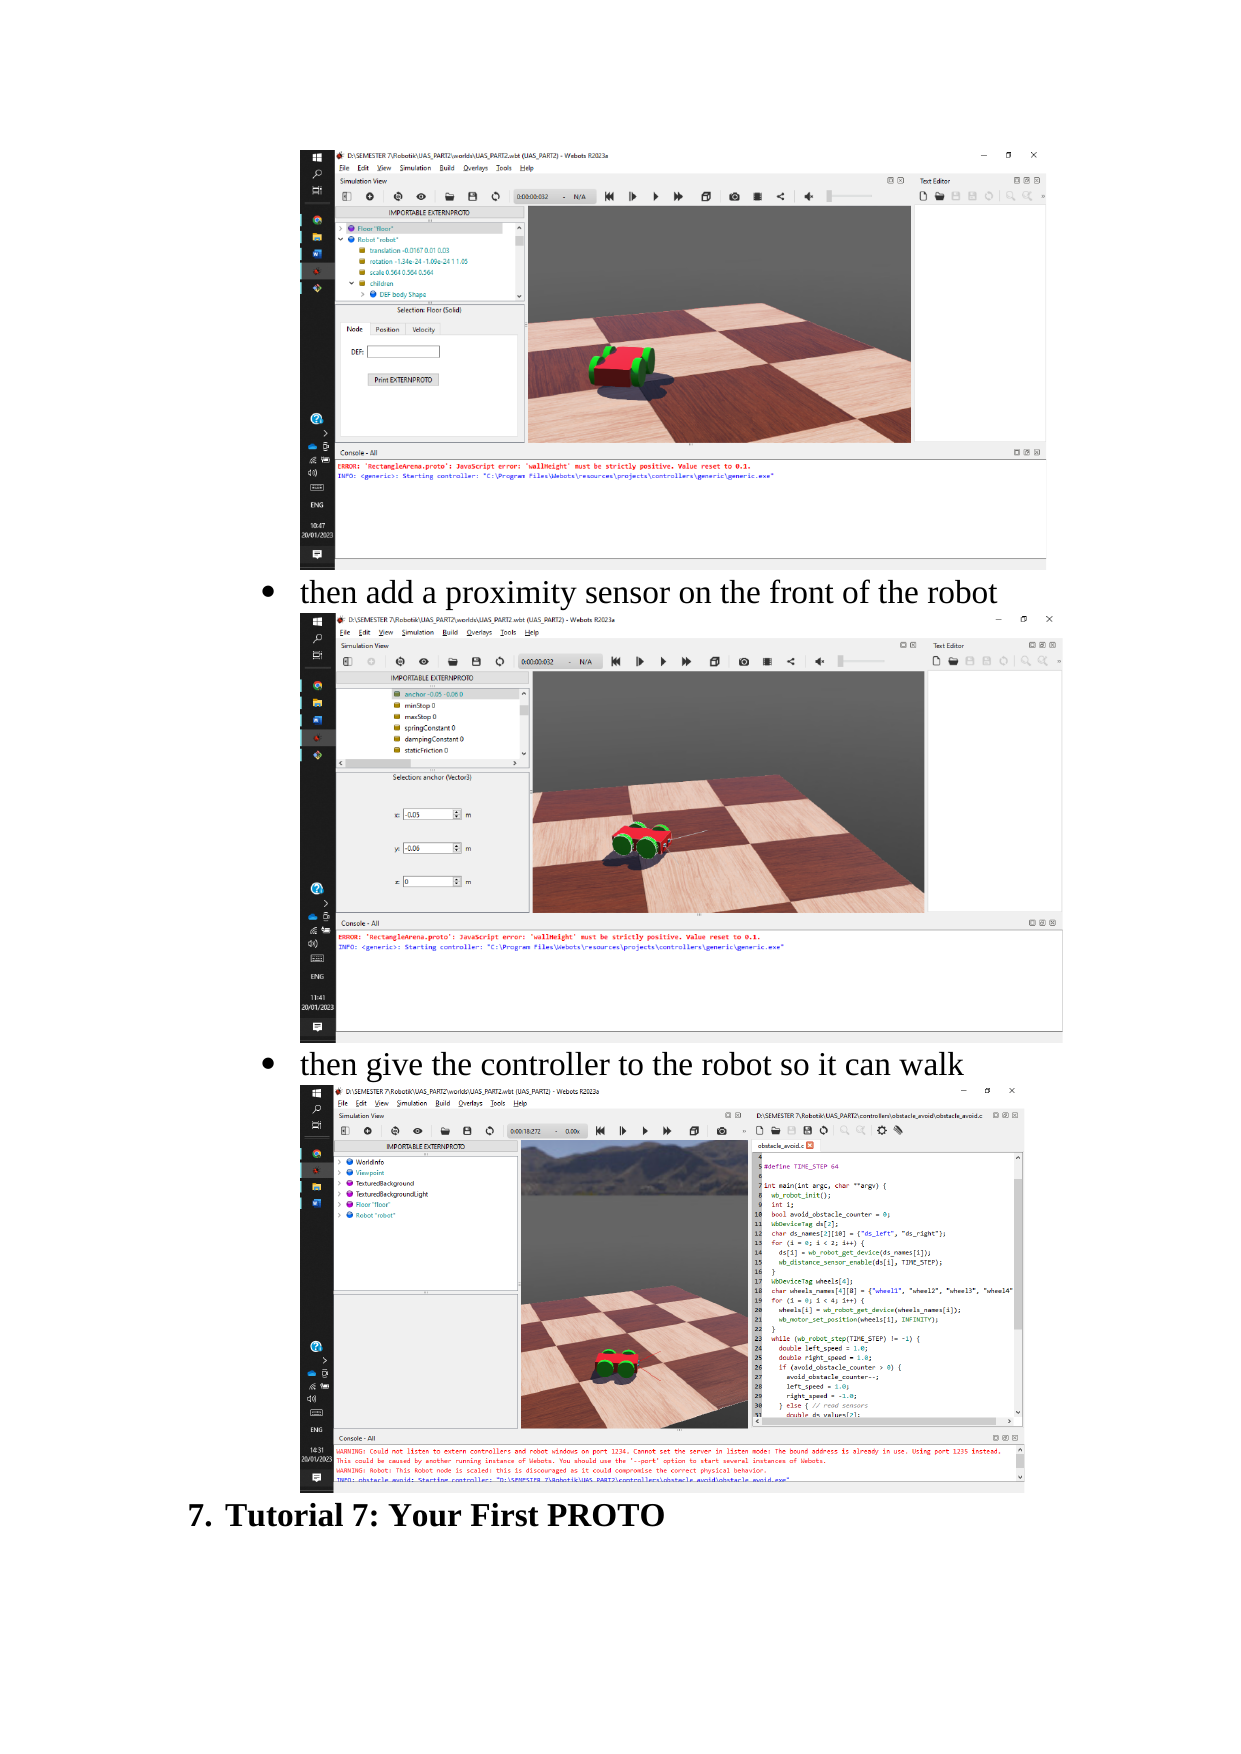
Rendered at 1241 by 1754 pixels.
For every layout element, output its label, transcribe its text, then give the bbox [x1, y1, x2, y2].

list then give the controller to the robot so it can walk [262, 1044, 1090, 1083]
picture [300, 1085, 1025, 1493]
list Tutorial 7: Your First PROTO [187, 1495, 1090, 1533]
list then add a proximity sensor on the front of the robot [262, 572, 1090, 610]
picture [300, 150, 1047, 570]
picture [300, 613, 1063, 1043]
